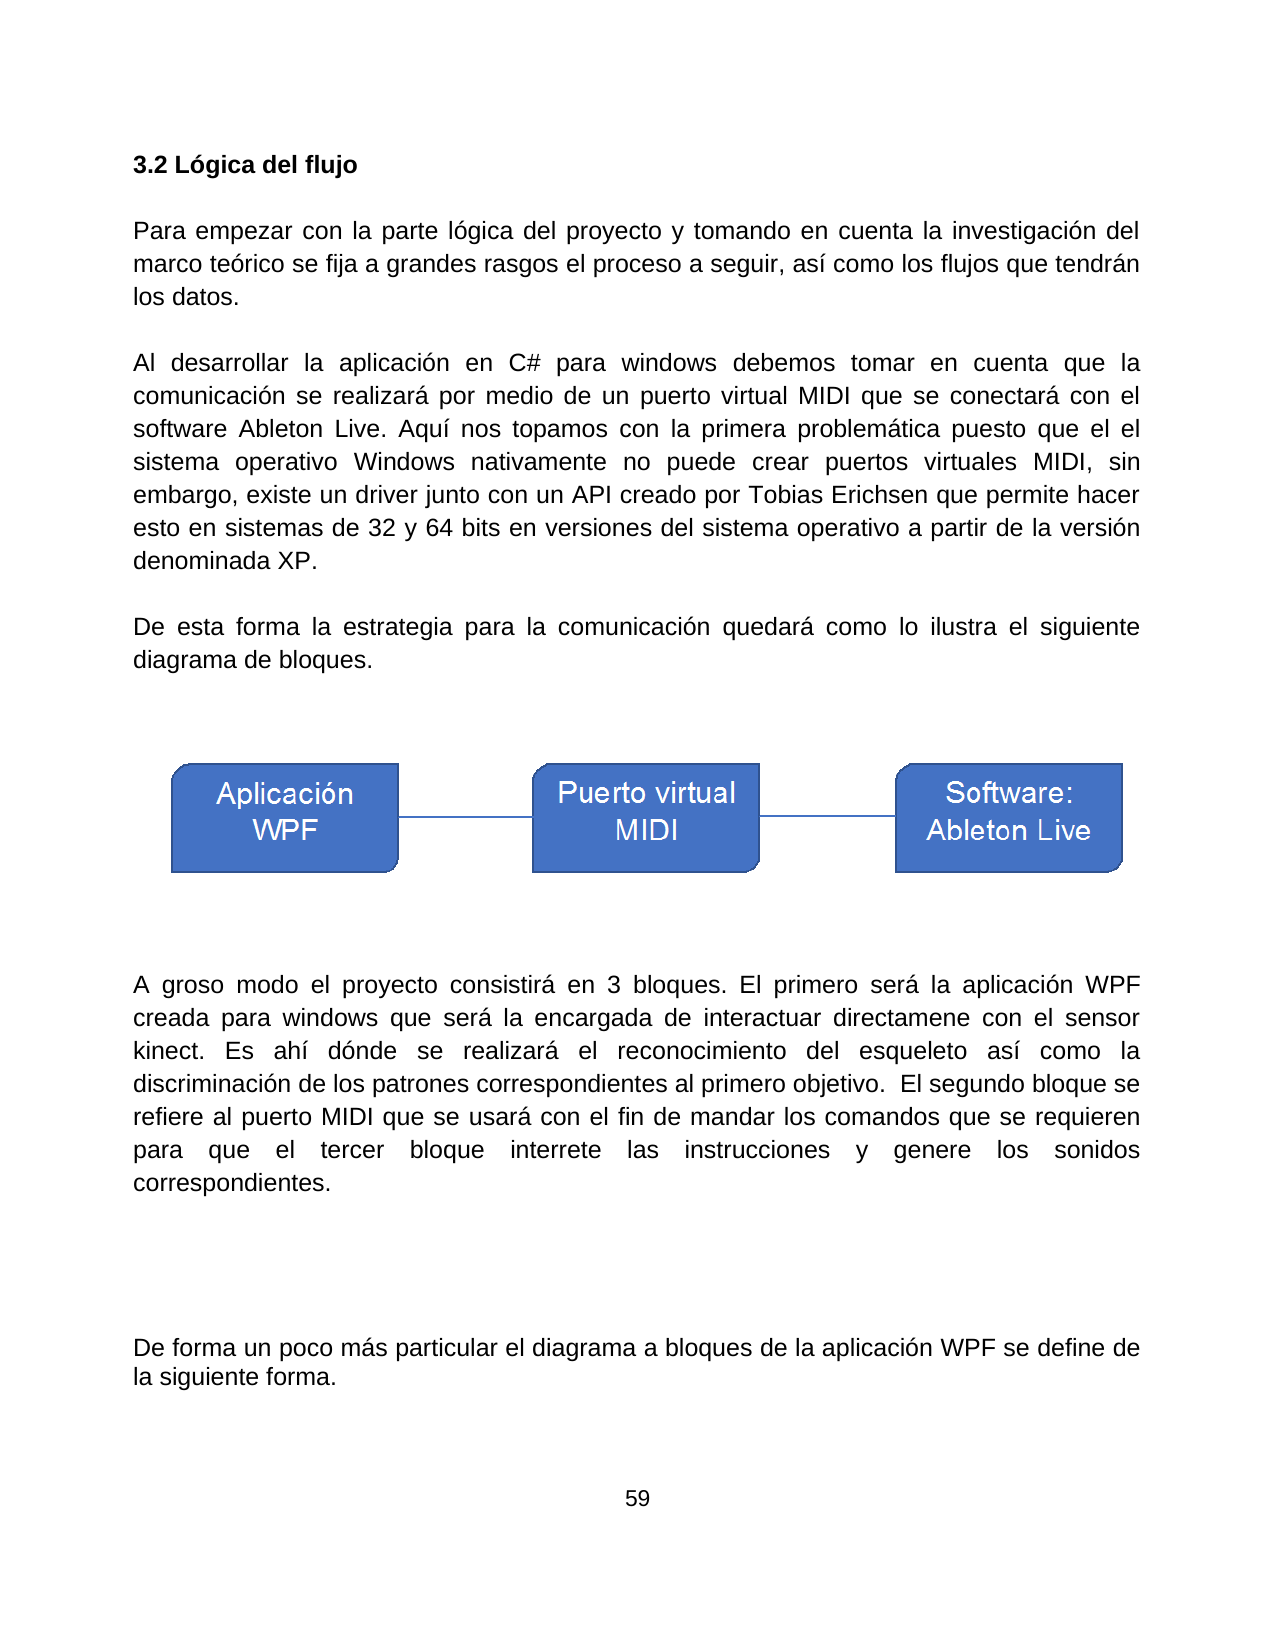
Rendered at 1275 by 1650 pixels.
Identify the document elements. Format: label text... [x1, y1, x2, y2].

text Para empezar con la parte lógica del proyecto y tomando en cuenta la investigación del marco teórico se fija a grandes rasgos el proceso a seguir, así como los flujos que tendrán los datos. [133, 216, 1142, 311]
picture [132, 711, 1137, 903]
subtitle 3.2 Lógica del flujo [133, 150, 1142, 179]
text De forma un poco más particular el diagrama a bloques de la aplicación WPF se define de la siguiente forma. [133, 1333, 1142, 1391]
text Al desarrollar la aplicación en C# para windows debemos tomar en cuenta que la comunicación se realizará por medio de un puerto virtual MIDI que se conectará con el software Ableton Live. Aquí nos topamos con la primera problemática puesto que el el sistema operativo Windows nativamente no puede crear puertos virtuales MIDI, sin embargo, existe un driver junto con un API creado por Tobias Erichsen que permite hacer esto en sistemas de 32 y 64 bits en versiones del sistema operativo a partir de la versión denominada XP. [133, 348, 1142, 575]
text De esta forma la estrategia para la comunicación quedará como lo ilustra el siguiente diagrama de bloques. [133, 612, 1142, 674]
text A groso modo el proyecto consistirá en 3 bloques. El primero será la aplicación WPF creada para windows que será la encargada de interactuar directamene con el sensor kinect. Es ahí dónde se realizará el reconocimiento del esqueleto así como la discriminación de los patrones correspondientes al primero objetivo. El segundo bloque se refiere al puerto MIDI que se usará con el fin de mandar los comandos que se requieren para que el tercer bloque interrete las instrucciones y genere los sonidos correspondientes. [133, 970, 1142, 1197]
